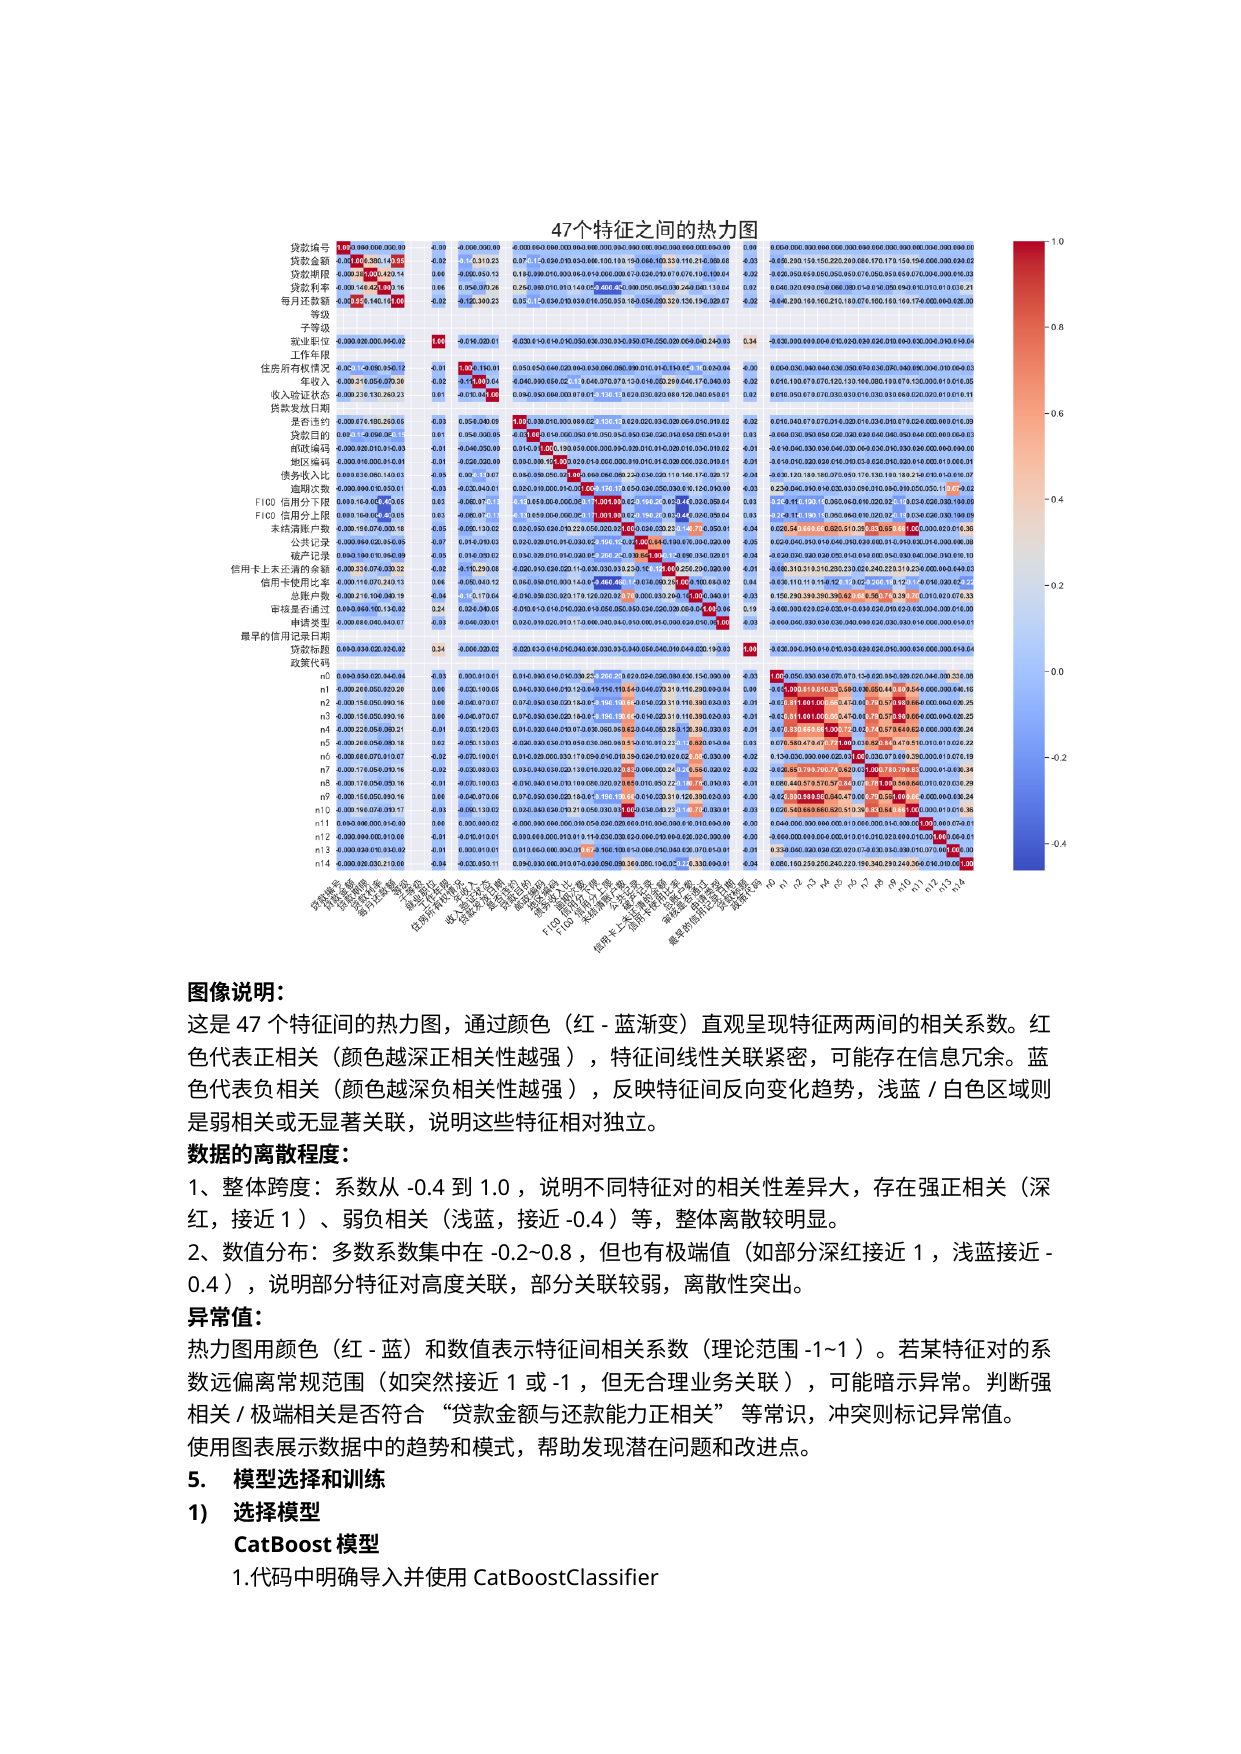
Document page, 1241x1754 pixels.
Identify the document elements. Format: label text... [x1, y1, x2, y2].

list 选择模型 [187, 1494, 1053, 1527]
text 异常值： [187, 1299, 1053, 1332]
list 模型选择和训练 [187, 1462, 1053, 1494]
text 使用图表展示数据中的趋势和模式，帮助发现潜在问题和改进点。 [187, 1429, 1053, 1462]
text 1.代码中明确导入并使用CatBoostClassifier [187, 1559, 1053, 1592]
text 2、数值分布：多数系数集中在 -0.2~0.8 ，但也有极端值（如部分深红接近 1 ，浅蓝接近 -0.4 ），说明部分特征对高度关联，部分关联较弱，离散性突出。 [187, 1234, 1053, 1299]
text 热力图用颜色（红 - 蓝）和数值表示特征间相关系数（理论范围 -1~1 ）。若某特征对的系数远偏离常规范围（如突然接近 1 或 -1 ，但无合理业务关联 ），可能暗示异常。判断强相关 / 极端相关是否符合 “贷款金额与还款能力正相关” 等常识，冲突则标记异常值。 [187, 1332, 1053, 1429]
picture [187, 162, 1182, 958]
text 数据的离散程度： [187, 1137, 1053, 1169]
text 图像说明： [187, 974, 1053, 1007]
text 1、整体跨度：系数从 -0.4 到 1.0 ，说明不同特征对的相关性差异大，存在强正相关（深红，接近 1 ）、弱负相关（浅蓝，接近 -0.4 ）等，整体离散较明显。 [187, 1169, 1053, 1234]
text 这是 47 个特征间的热力图，通过颜色（红 - 蓝渐变）直观呈现特征两两间的相关系数。红色代表正相关（颜色越深正相关性越强 ），特征间线性关联紧密，可能存在信息冗余。蓝色代表负相关（颜色越深负相关性越强 ），反映特征间反向变化趋势，浅蓝 / 白色区域则是弱相关或无显著关联，说明这些特征相对独立。 [187, 1007, 1053, 1137]
list CatBoost模型 [233, 1527, 1053, 1559]
